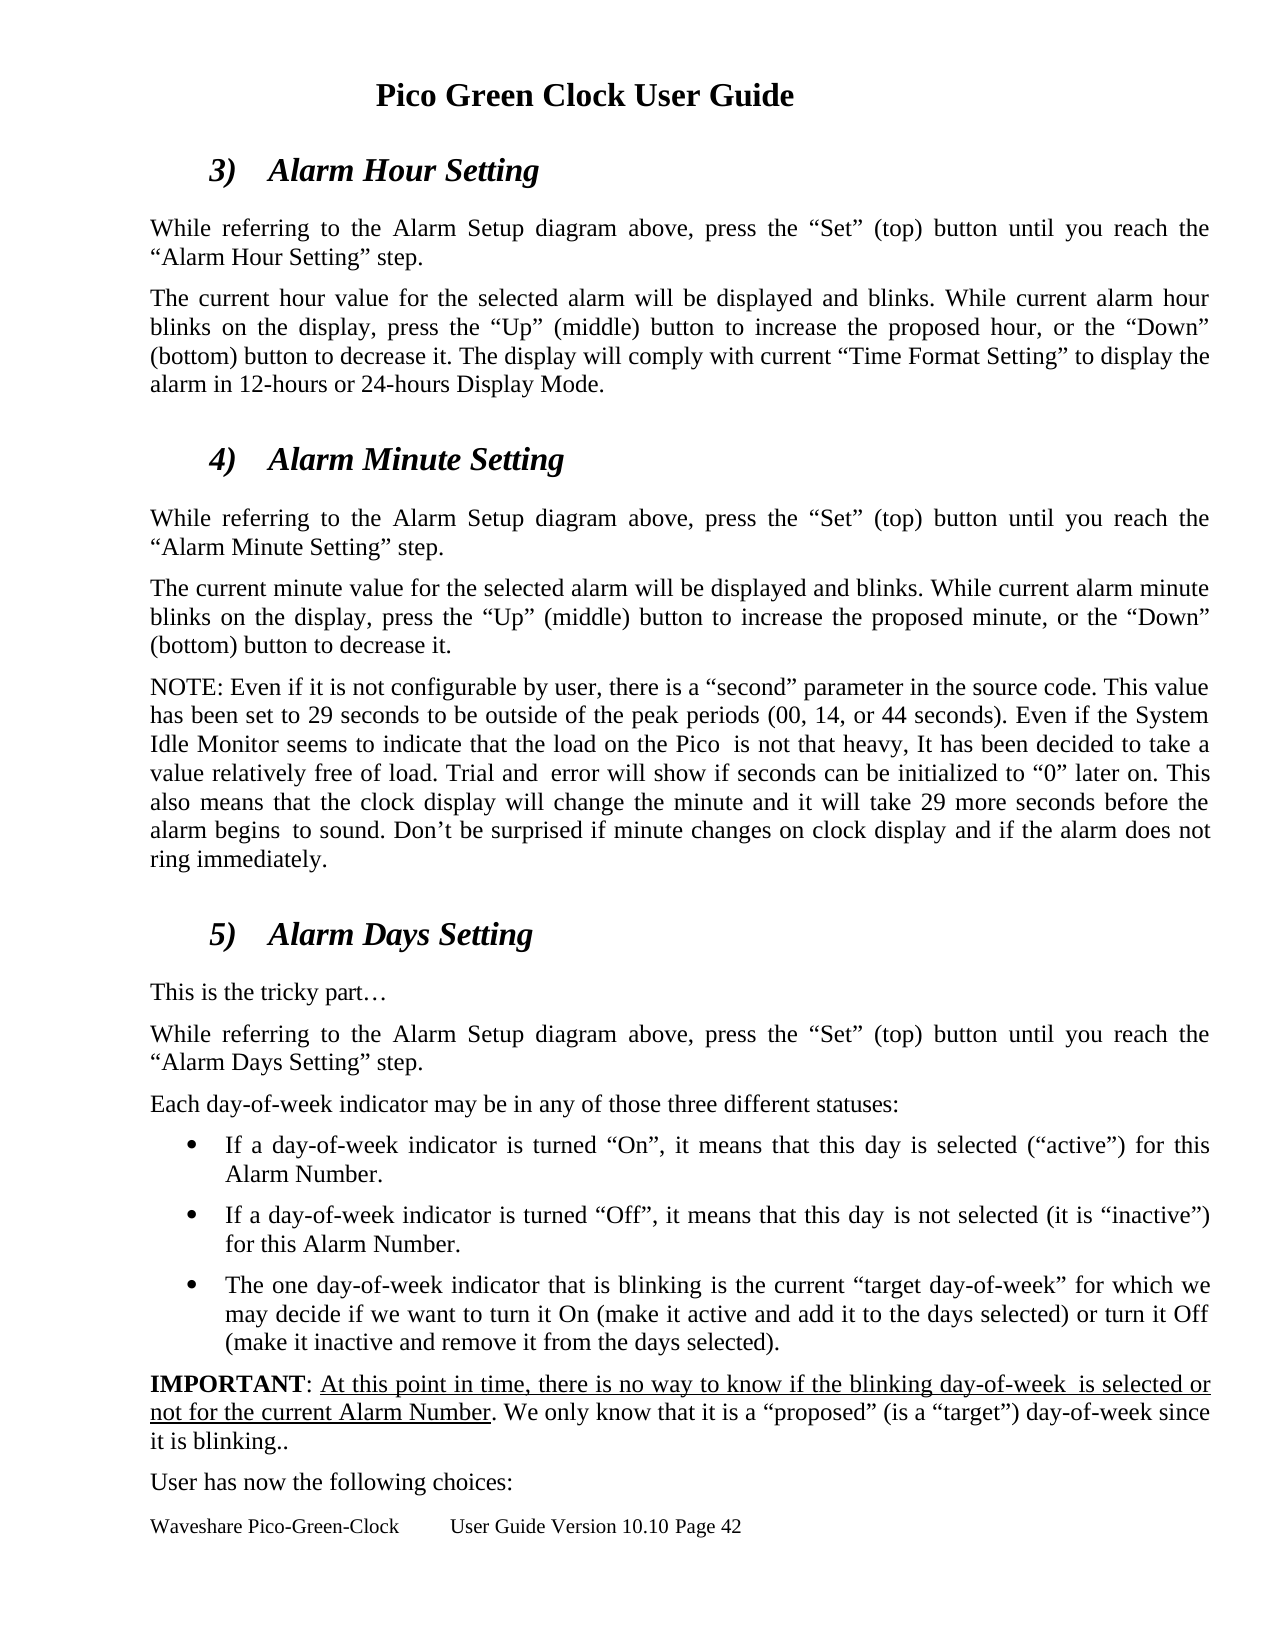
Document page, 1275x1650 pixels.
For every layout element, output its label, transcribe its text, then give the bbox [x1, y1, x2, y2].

text While referring to the Alarm Setup diagram above, press the “Set” (top) button until you reach the “Alarm Minute Setting” step. [150, 503, 1211, 560]
list If a day-of-week indicator is turned “Off”, it means that this day is not selected (it is “inactive”) for this Alarm Number. [187, 1200, 1211, 1257]
text The current minute value for the selected alarm will be displayed and blinks. While current alarm minute blinks on the display, press the “Up” (middle) button to increase the proposed minute, or the “Down” (bottom) button to decrease it. [150, 573, 1211, 659]
text User has now the following choices: [150, 1467, 1211, 1496]
text Each day-of-week indicator may be in any of those three different statuses: [150, 1089, 1211, 1117]
list If a day-of-week indicator is turned “On”, it means that this day is selected (“active”) for this Alarm Number. [187, 1130, 1211, 1187]
text While referring to the Alarm Setup diagram above, press the “Set” (top) button until you reach the “Alarm Days Setting” step. [150, 1019, 1211, 1076]
text This is the tricky part… [150, 977, 1211, 1006]
text The current hour value for the selected alarm will be displayed and blinks. While current alarm hour blinks on the display, press the “Up” (middle) button to increase the proposed hour, or the “Down” (bottom) button to decrease it. The display will comply with current “Time Format Setting” to display the alarm in 12-hours or 24-hours Display Mode. [150, 283, 1211, 398]
text While referring to the Alarm Setup diagram above, press the “Set” (top) button until you reach the “Alarm Hour Setting” step. [150, 213, 1211, 271]
subtitle Alarm Days Setting [209, 914, 1211, 952]
text IMPORTANT: At this point in time, there is no way to know if the blinking day-of-week is selected or not for the current Alarm Number. We only know that it is a “proposed” (is a “target”) day-of-week since it is blinking.. [150, 1369, 1211, 1455]
subtitle Alarm Minute Setting [209, 439, 1211, 478]
list The one day-of-week indicator that is blinking is the current “target day-of-week” for which we may decide if we want to turn it On (make it active and add it to the days selected) or turn it Off (make it inactive and remove it from the days selected). [187, 1270, 1211, 1356]
subtitle Alarm Hour Setting [209, 150, 1211, 188]
text NOTE: Even if it is not configurable by user, there is a “second” parameter in the source code. This value has been set to 29 seconds to be outside of the peak periods (00, 14, or 44 seconds). Even if the System Idle Monitor seems to indicate that the load on the Pico is not that heavy, It has been decided to take a value relatively free of load. Trial and error will show if seconds can be initialized to “0” later on. This also means that the clock display will change the minute and it will take 29 more seconds before the alarm begins to sound. Don’t be surprised if minute changes on clock display and if the alarm does not ring immediately. [150, 672, 1211, 873]
